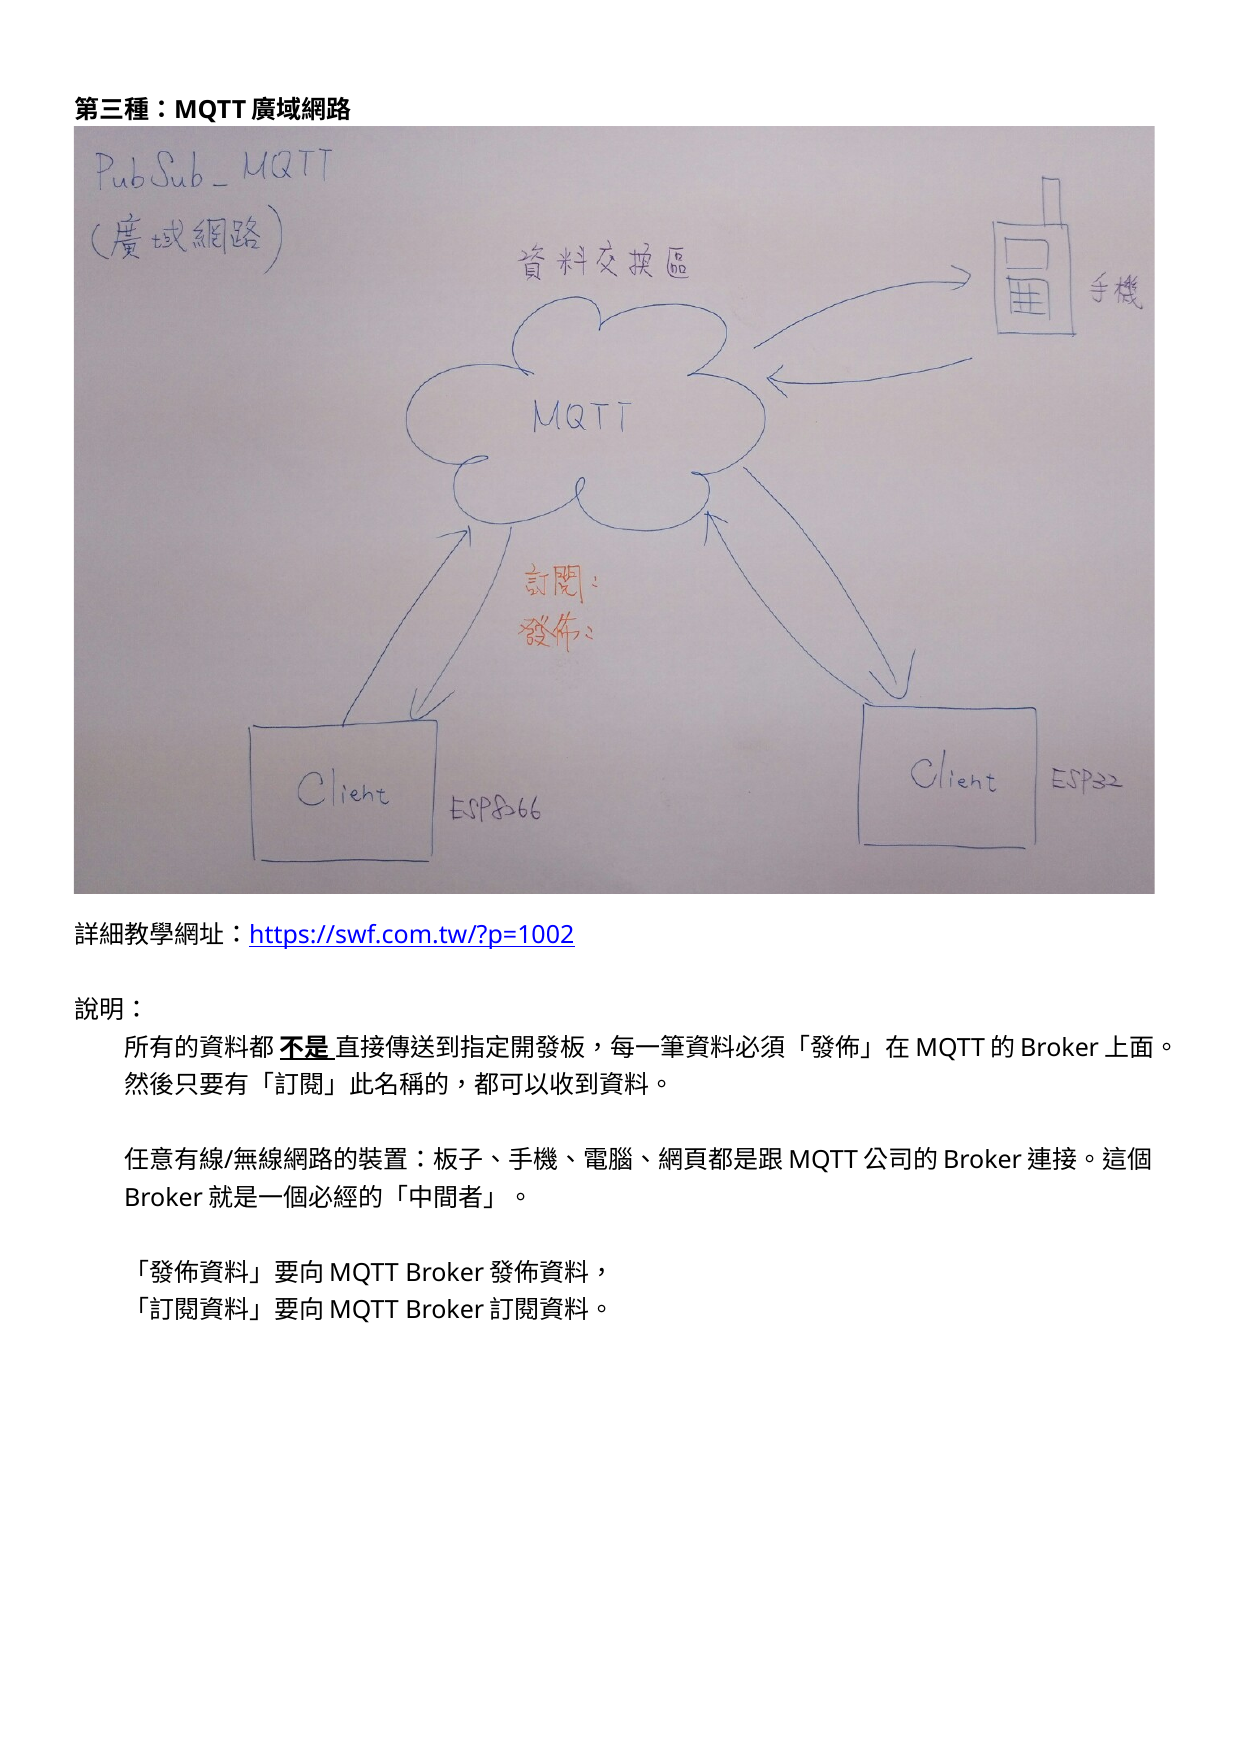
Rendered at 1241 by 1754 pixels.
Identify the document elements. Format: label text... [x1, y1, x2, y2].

text 「訂閱資料」要向MQTT Broker訂閱資料。 [124, 1289, 1167, 1326]
picture [73, 126, 1155, 894]
text 所有的資料都 不是 直接傳送到指定開發板，每一筆資料必須「發佈」在MQTT的Broker上面。然後只要有「訂閱」此名稱的，都可以收到資料。 [124, 1026, 1167, 1101]
text 詳細教學網址：https://swf.com.tw/?p=1002 [74, 914, 1167, 951]
text 第三種：MQTT廣域網路 [74, 89, 1167, 126]
text 「發佈資料」要向MQTT Broker發佈資料， [124, 1251, 1167, 1289]
text 任意有線/無線網路的裝置：板子、手機、電腦、網頁都是跟MQTT公司的Broker連接。這個Broker就是一個必經的「中間者」。 [124, 1139, 1167, 1214]
text 說明： [74, 989, 1167, 1026]
